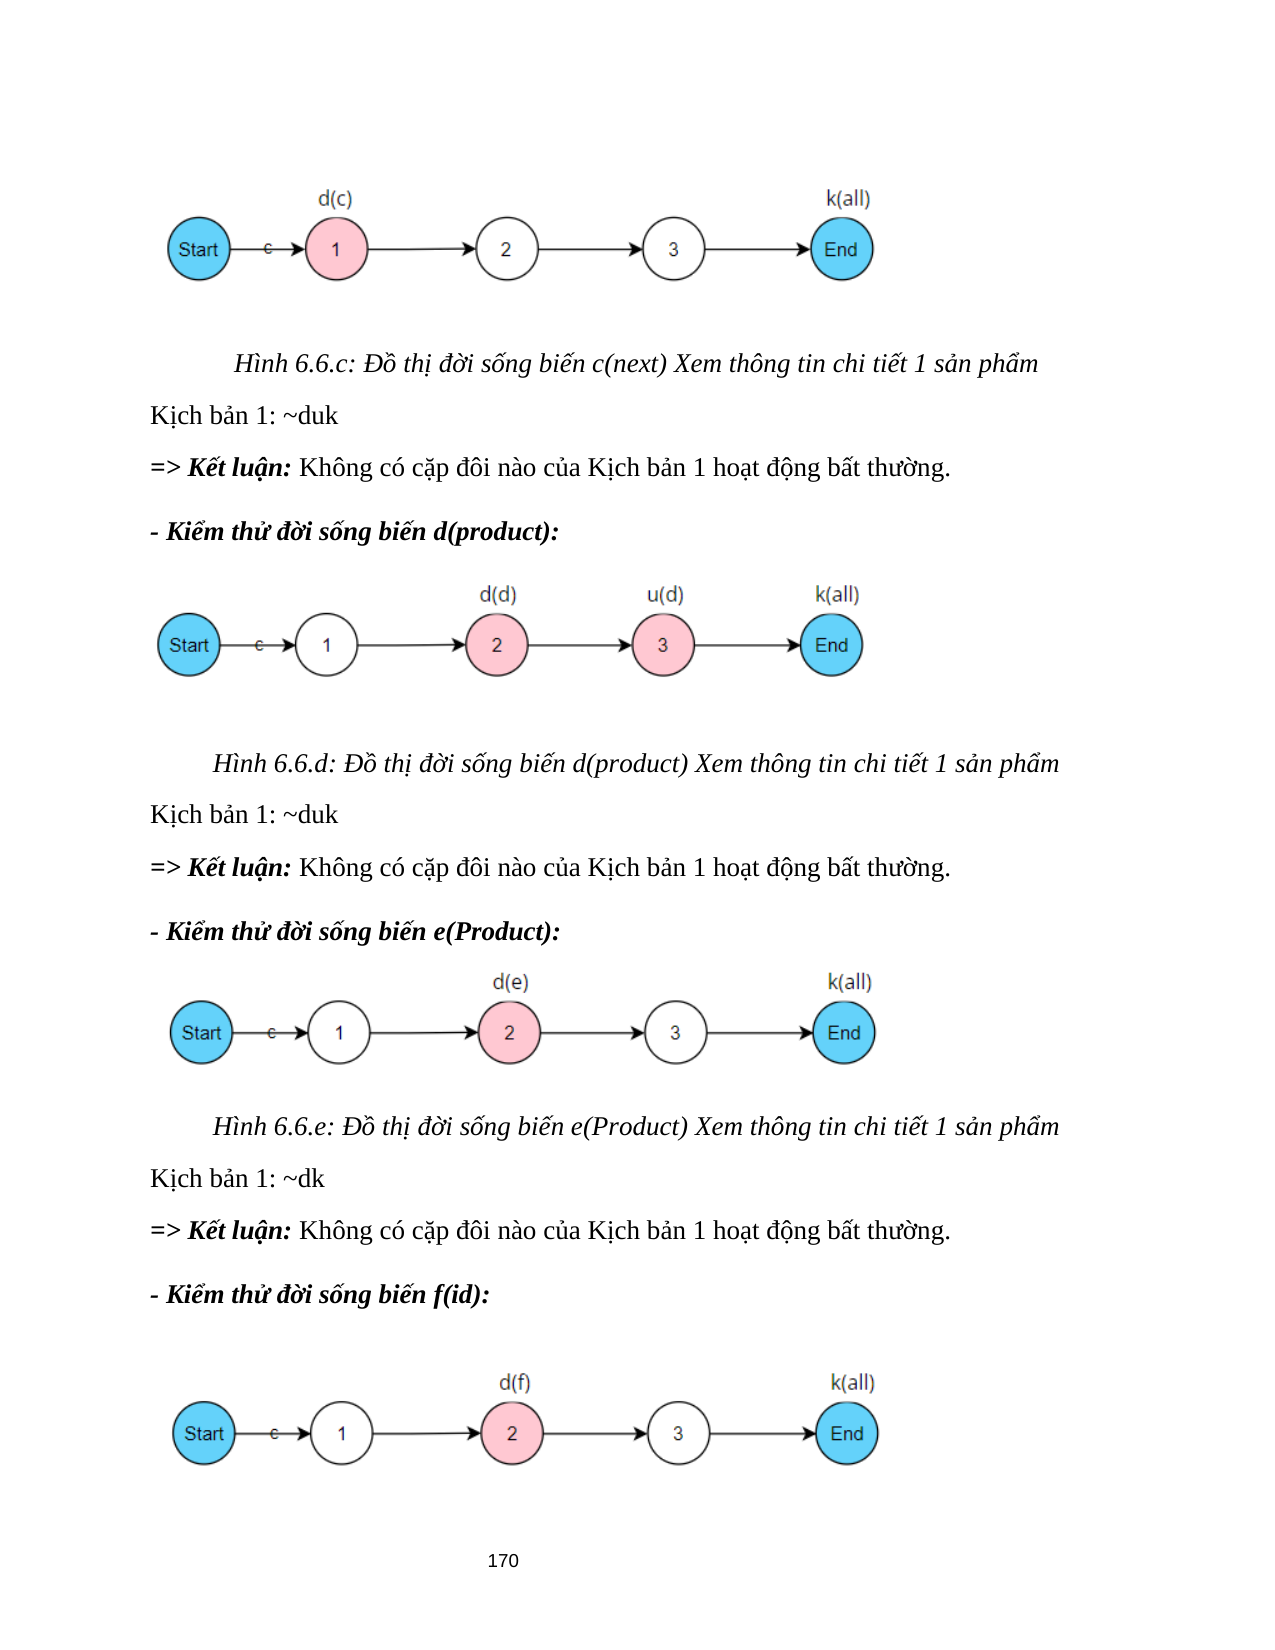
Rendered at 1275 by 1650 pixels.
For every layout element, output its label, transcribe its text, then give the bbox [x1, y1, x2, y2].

picture [150, 959, 899, 1090]
text Hình 6.6.e: Đồ thị đời sống biến e(Product) Xem thông tin chi tiết 1 sản phẩm [150, 1110, 1125, 1141]
picture [150, 559, 894, 726]
text => Kết luận: Không có cặp đôi nào của Kịch bản 1 hoạt động bất thường. [150, 1214, 1125, 1245]
text Hình 6.6.d: Đồ thị đời sống biến d(product) Xem thông tin chi tiết 1 sản phẩm [150, 747, 1125, 778]
subtitle - Kiểm thử đời sống biến e(Product): [150, 915, 1125, 946]
picture [150, 150, 907, 327]
picture [150, 1352, 907, 1482]
text Kịch bản 1: ~duk [150, 799, 1125, 830]
text => Kết luận: Không có cặp đôi nào của Kịch bản 1 hoạt động bất thường. [150, 451, 1125, 482]
subtitle - Kiểm thử đời sống biến f(id): [150, 1278, 1125, 1309]
text => Kết luận: Không có cặp đôi nào của Kịch bản 1 hoạt động bất thường. [150, 851, 1125, 882]
text Kịch bản 1: ~dk [150, 1162, 1125, 1193]
subtitle - Kiểm thử đời sống biến d(product): [150, 516, 1125, 547]
text Hình 6.6.c: Đồ thị đời sống biến c(next) Xem thông tin chi tiết 1 sản phẩm [150, 347, 1125, 378]
text Kịch bản 1: ~duk [150, 399, 1125, 430]
